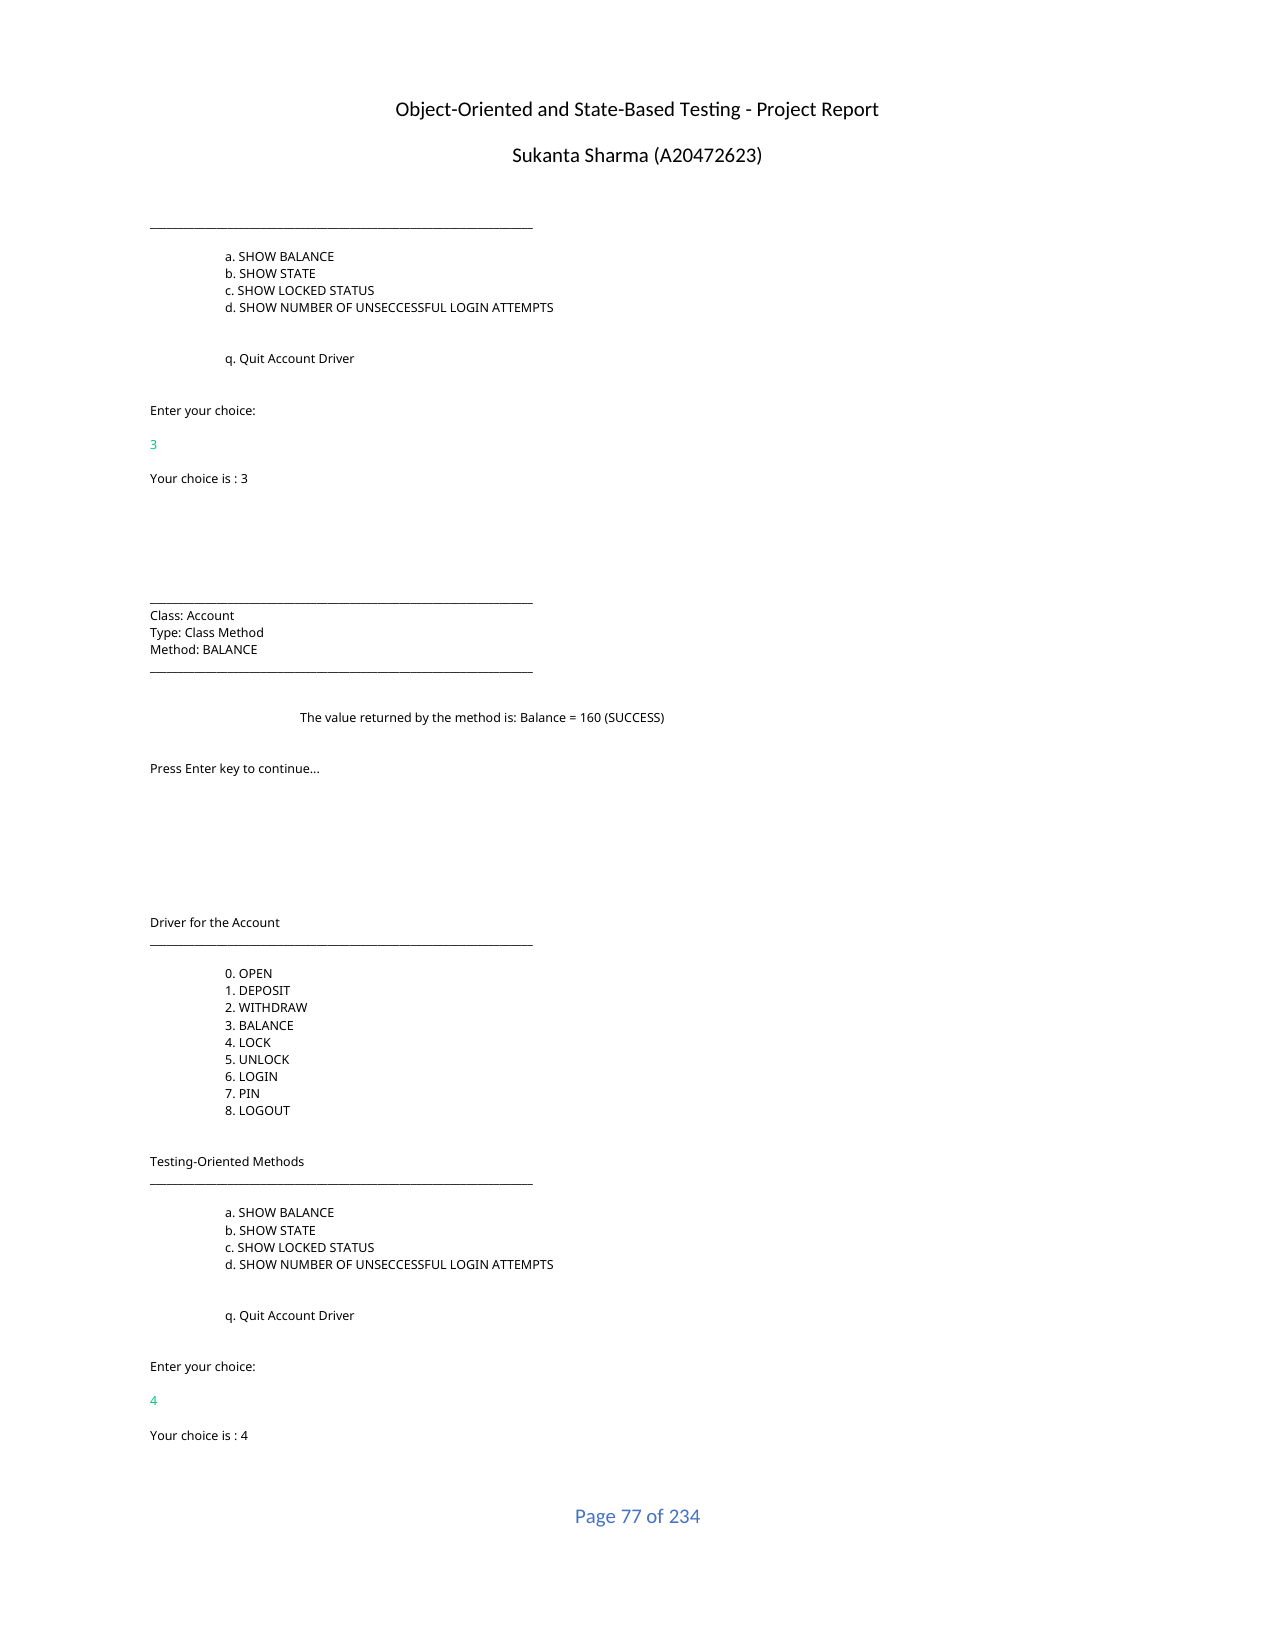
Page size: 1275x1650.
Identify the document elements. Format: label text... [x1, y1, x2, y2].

text c. SHOW LOCKED STATUS [150, 282, 1125, 299]
text a. SHOW BALANCE [150, 248, 1125, 265]
text 6. LOGIN [150, 1068, 1125, 1085]
text Press Enter key to continue... [150, 760, 1125, 777]
text q. Quit Account Driver [150, 350, 1125, 367]
text 1. DEPOSIT [150, 982, 1125, 999]
text _____________________________________________________________________ [150, 1170, 1125, 1187]
text 8. LOGOUT [150, 1102, 1125, 1119]
text 4 [150, 1392, 1125, 1409]
text _____________________________________________________________________ [150, 658, 1125, 675]
text _____________________________________________________________________ [150, 589, 1125, 607]
text b. SHOW STATE [150, 1222, 1125, 1239]
text 3. BALANCE [150, 1017, 1125, 1034]
text Type: Class Method [150, 624, 1125, 641]
text 5. UNLOCK [150, 1051, 1125, 1068]
text d. SHOW NUMBER OF UNSECCESSFUL LOGIN ATTEMPTS [150, 1256, 1125, 1273]
text Enter your choice: [150, 402, 1125, 419]
text _____________________________________________________________________ [150, 931, 1125, 948]
text d. SHOW NUMBER OF UNSECCESSFUL LOGIN ATTEMPTS [150, 299, 1125, 316]
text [150, 214, 1125, 231]
text Driver for the Account [150, 914, 1125, 931]
text c. SHOW LOCKED STATUS [150, 1239, 1125, 1256]
text 4. LOCK [150, 1034, 1125, 1051]
text 0. OPEN [150, 965, 1125, 982]
text Testing-Oriented Methods [150, 1153, 1125, 1170]
text 2. WITHDRAW [150, 999, 1125, 1017]
text Your choice is : 4 [150, 1427, 1125, 1444]
text 7. PIN [150, 1085, 1125, 1102]
text Your choice is : 3 [150, 470, 1125, 487]
text Class: Account [150, 607, 1125, 624]
text b. SHOW STATE [150, 265, 1125, 282]
text Method: BALANCE [150, 641, 1125, 658]
text q. Quit Account Driver [150, 1307, 1125, 1324]
text The value returned by the method is: Balance = 160 (SUCCESS) [150, 709, 1125, 726]
text 3 [150, 436, 1125, 453]
text Enter your choice: [150, 1358, 1125, 1375]
text a. SHOW BALANCE [150, 1204, 1125, 1222]
